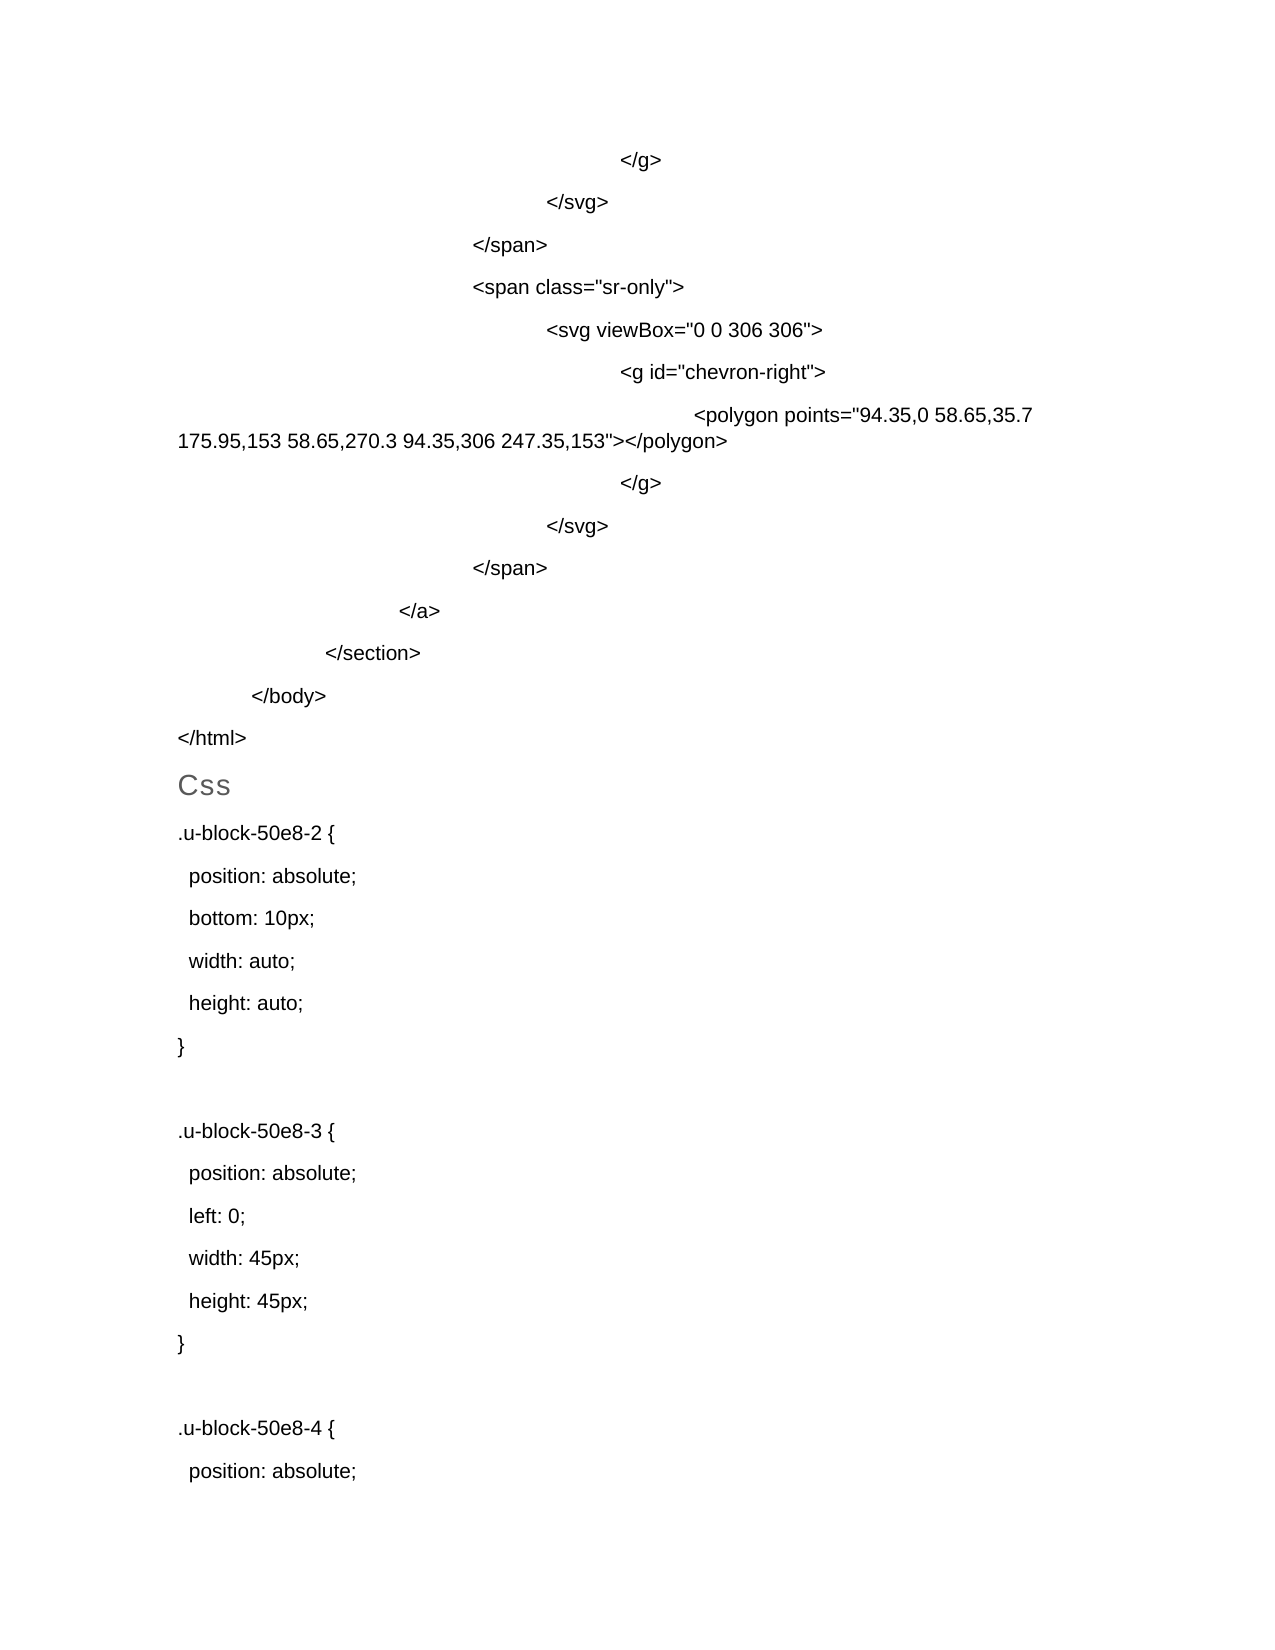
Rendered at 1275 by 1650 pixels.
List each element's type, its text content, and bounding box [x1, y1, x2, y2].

text </section> [177, 641, 1098, 665]
text </span> [177, 233, 1098, 257]
text .u-block-50e8-3 { [177, 1119, 1098, 1143]
text } [177, 1034, 1098, 1058]
text height: 45px; [177, 1289, 1098, 1313]
text bottom: 10px; [177, 906, 1098, 930]
text <g id="chevron-right"> [177, 360, 1098, 384]
text width: 45px; [177, 1246, 1098, 1270]
text <svg viewBox="0 0 306 306"> [177, 318, 1098, 342]
text </g> [177, 471, 1098, 495]
text } [177, 1331, 1098, 1355]
text </svg> [177, 513, 1098, 537]
text position: absolute; [177, 864, 1098, 888]
text </span> [177, 556, 1098, 580]
text </body> [177, 683, 1098, 707]
text width: auto; [177, 949, 1098, 973]
subtitle Css [177, 768, 1098, 802]
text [177, 403, 1098, 452]
text <span class="sr-only"> [177, 275, 1098, 299]
text </html> [177, 726, 1098, 750]
text </g> [177, 148, 1098, 172]
text .u-block-50e8-4 { [177, 1416, 1098, 1440]
text left: 0; [177, 1204, 1098, 1228]
text </svg> [177, 190, 1098, 214]
text position: absolute; [177, 1459, 1098, 1483]
text .u-block-50e8-2 { [177, 821, 1098, 845]
text position: absolute; [177, 1161, 1098, 1185]
text height: auto; [177, 991, 1098, 1015]
text </a> [177, 598, 1098, 622]
